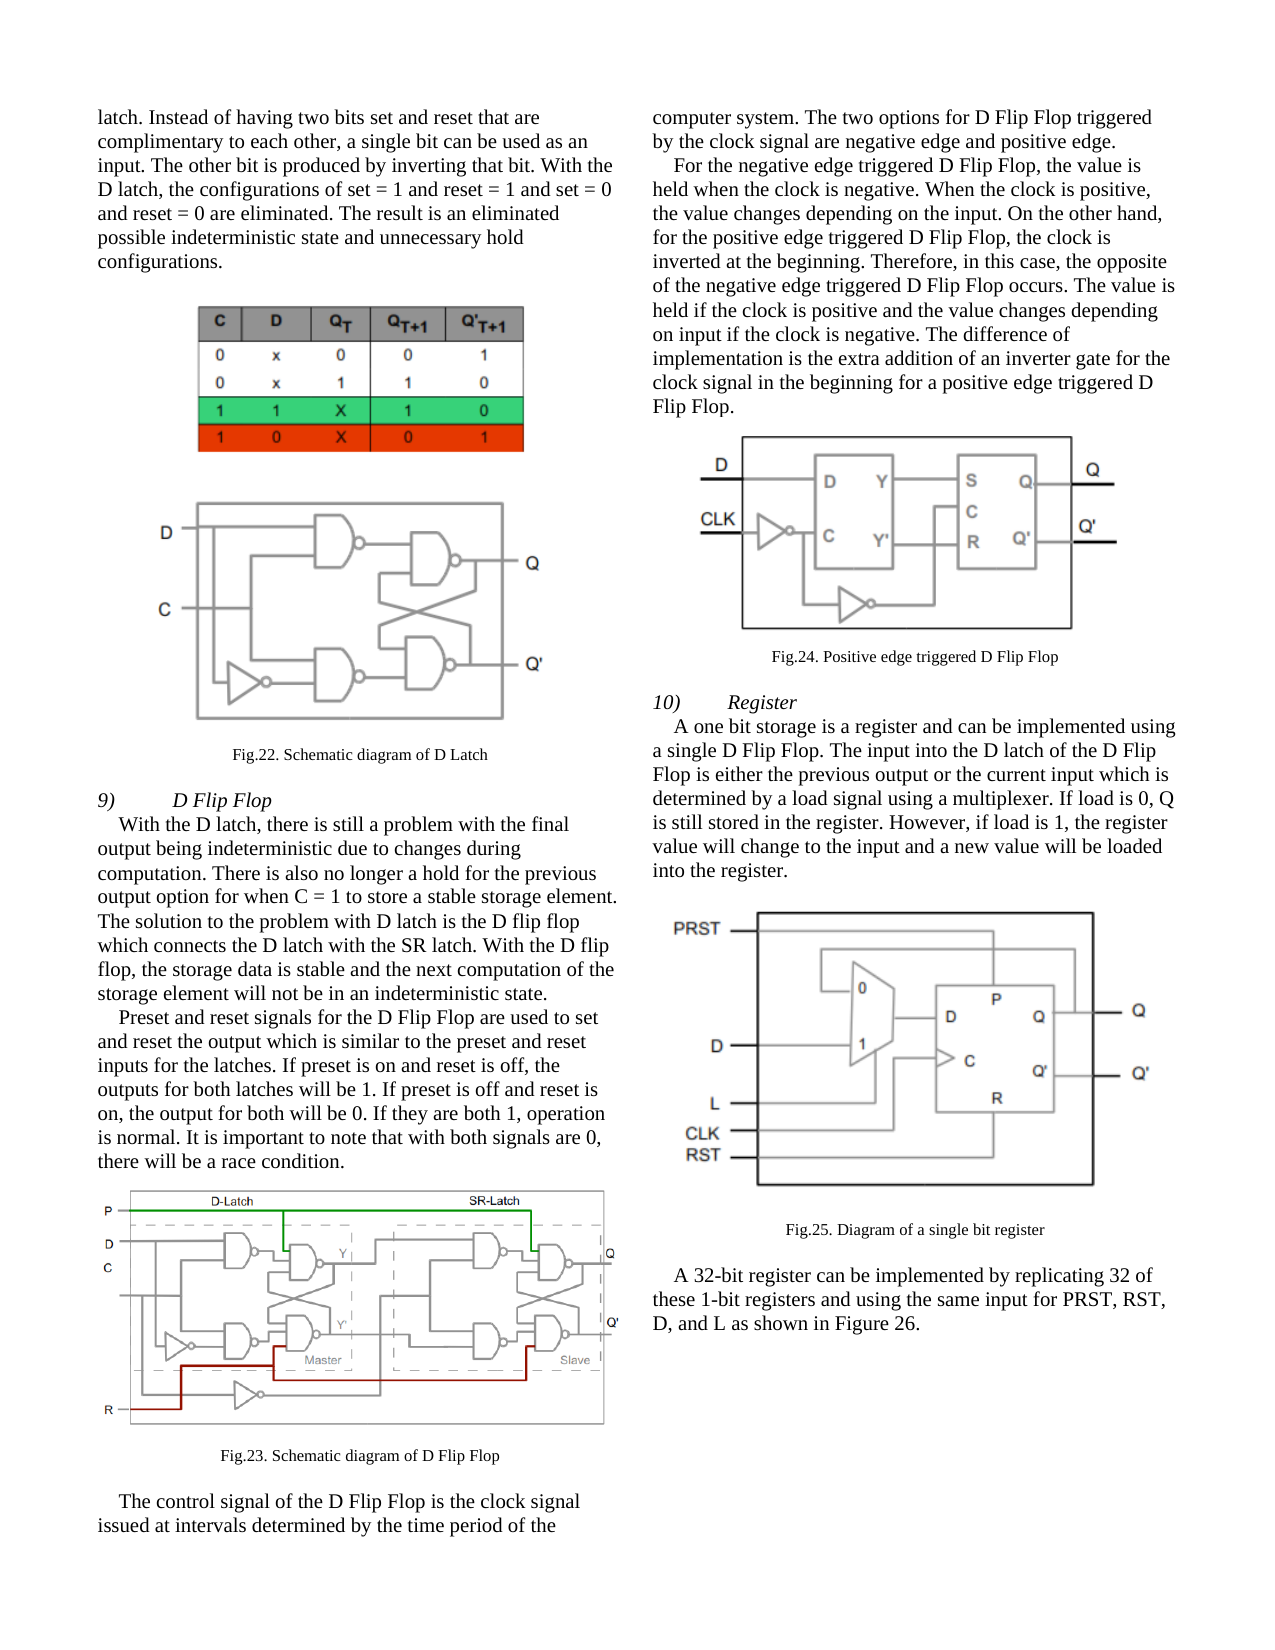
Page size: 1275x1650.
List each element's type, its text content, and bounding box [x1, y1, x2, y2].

picture [689, 417, 1141, 647]
picture [156, 487, 564, 745]
picture [652, 882, 1178, 1220]
picture [188, 297, 532, 464]
text The control signal of the D Flip Flop is the clock signal issued at intervals determined by the time period of the computer system. The two options for D Flip Flop triggered by the clock signal are negative edge and positive edge. [97, 1489, 622, 1537]
text Preset and reset signals for the D Flip Flop are used to set and reset the output which is similar to the preset and reset inputs for the latches. If preset is on and reset is off, the outputs for both latches will be 1. If preset is off and reset is on, the output for both will be 0. If they are both 1, operation is normal. It is important to note that with both signals are 0, there will be a race condition. [97, 1005, 622, 1173]
text With the D latch, there is still a problem with the final output being indeterministic due to changes during computation. There is also no longer a hold for the previous output option for when C = 1 to store a stable storage element. The solution to the problem with D latch is the D flip flop which connects the D latch with the SR latch. With the D flip flop, the storage data is stable and the next computation of the storage element will not be in an indeterministic state. [97, 812, 622, 1005]
text A 32-bit register can be implemented by replicating 32 of these 1-bit registers and using the same input for PRST, RST, D, and L as shown in Figure 26. [652, 1263, 1177, 1335]
text For the negative edge triggered D Flip Flop, the value is held when the clock is negative. When the clock is positive, the value changes depending on the input. On the other hand, for the positive edge triggered D Flip Flop, the clock is inverted at the beginning. Therefore, in this case, the opposite of the negative edge triggered D Flip Flop occurs. The value is held if the clock is positive and the value changes depending on input if the clock is negative. The difference of implementation is the extra addition of an inverter gate for the clock signal in the beginning for a positive edge triggered D Flip Flop. [652, 153, 1177, 418]
text Fig.23. Schematic diagram of D Flip Flop [97, 1446, 622, 1465]
text A one bit storage is a register and can be implemented using a single D Flip Flop. The input into the D latch of the D Flip Flop is either the previous output or the current input which is determined by a load signal using a multiplexer. If load is 0, Q is still stored in the register. However, if load is 1, the register value will change to the input and a new value will be loaded into the register. [652, 714, 1177, 882]
subtitle D Flip Flop [97, 788, 622, 812]
text Fig.22. Schematic diagram of D Latch [97, 745, 622, 764]
text Fig.24. Positive edge triggered D Flip Flop [652, 647, 1177, 666]
text Fig.25. Diagram of a single bit register [652, 1220, 1177, 1239]
subtitle Register [652, 690, 1177, 714]
text The control signal of the D Flip Flop is the clock signal issued at intervals determined by the time period of the computer system. The two options for D Flip Flop triggered by the clock signal are negative edge and positive edge. [652, 105, 1177, 153]
picture [97, 1173, 623, 1446]
